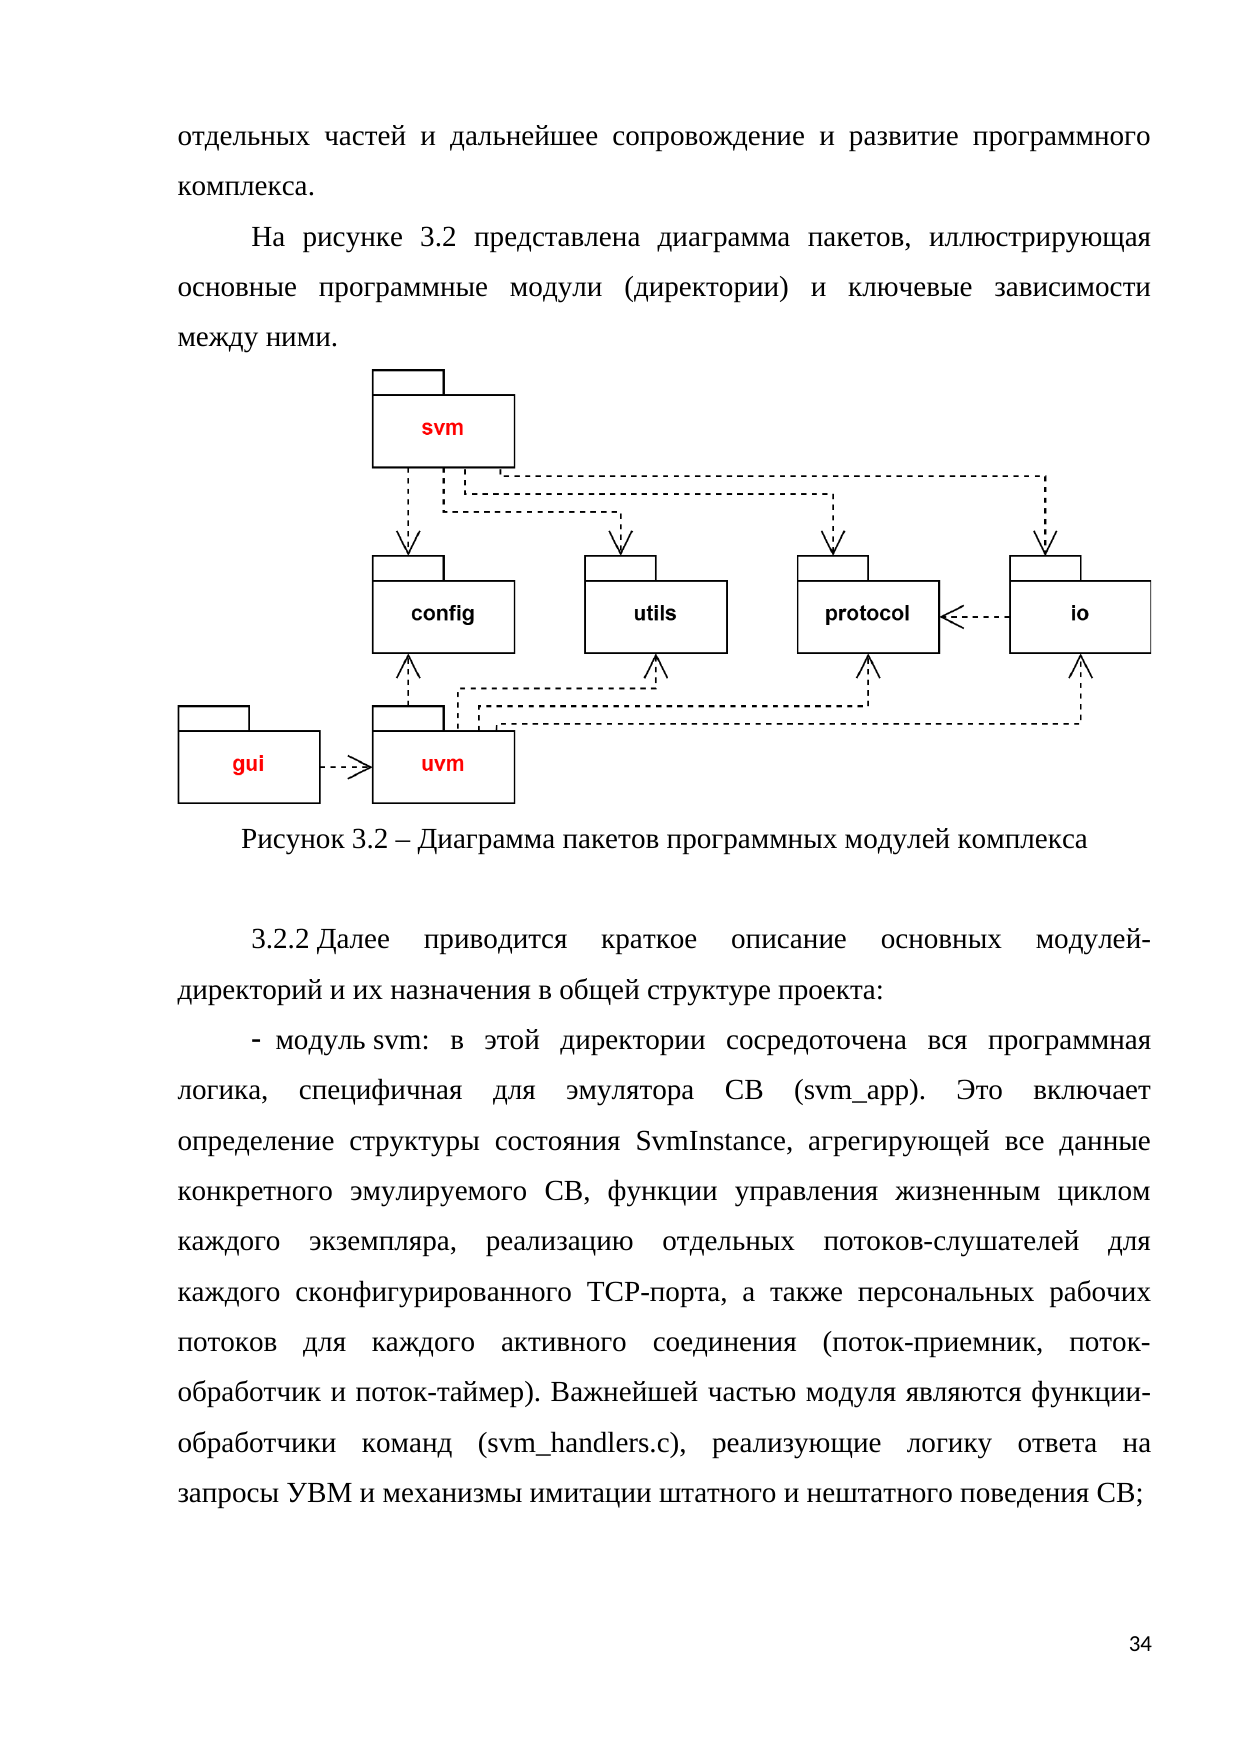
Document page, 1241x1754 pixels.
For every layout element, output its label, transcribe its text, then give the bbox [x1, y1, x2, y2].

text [177, 118, 1152, 202]
text Далее приводится краткое описание основных модулей-директорий и их назначения в общей структуре проекта: [177, 921, 1152, 1005]
text Рисунок 3.2 – Диаграмма пакетов программных модулей комплекса [177, 804, 1152, 854]
picture [177, 369, 1152, 804]
text На рисунке 3.2 представлена диаграмма пакетов, иллюстрирующая основные программные модули (директории) и ключевые зависимости между ними. [177, 219, 1152, 353]
text модуль svm: в этой директории сосредоточена вся программная логика, специфичная для эмулятора СВ (svm_app). Это включает определение структуры состояния SvmInstance, агрегирующей все данные конкретного эмулируемого СВ, функции управления жизненным циклом каждого экземпляра, реализацию отдельных потоков-слушателей для каждого сконфигурированного TCP-порта, а также персональных рабочих потоков для каждого активного соединения (поток-приемник, поток-обработчик и поток-таймер). Важнейшей частью модуля являются функции-обработчики команд (svm_handlers.c), реализующие логику ответа на запросы УВМ и механизмы имитации штатного и нештатного поведения СВ; [177, 1022, 1152, 1508]
